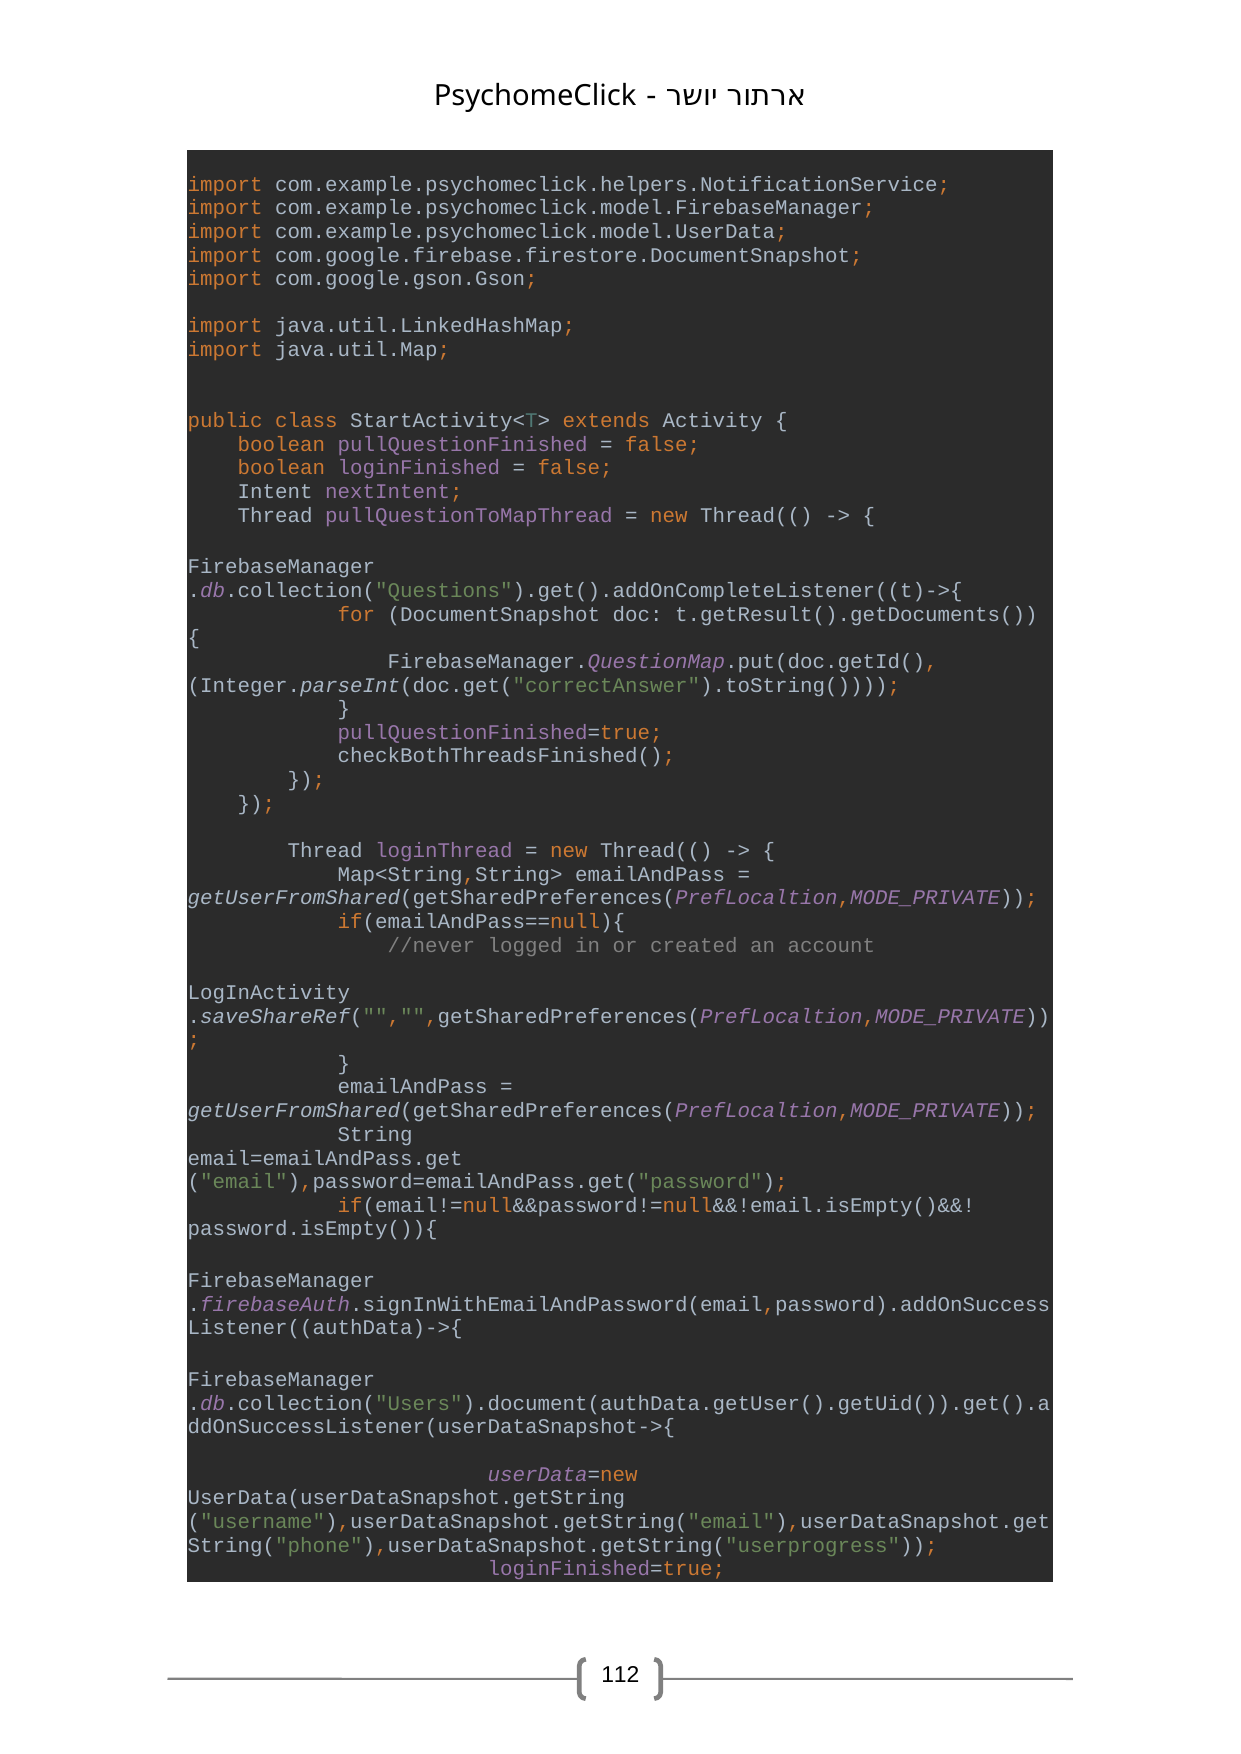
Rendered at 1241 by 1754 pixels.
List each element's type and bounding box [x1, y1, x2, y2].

text [187, 150, 1053, 1582]
